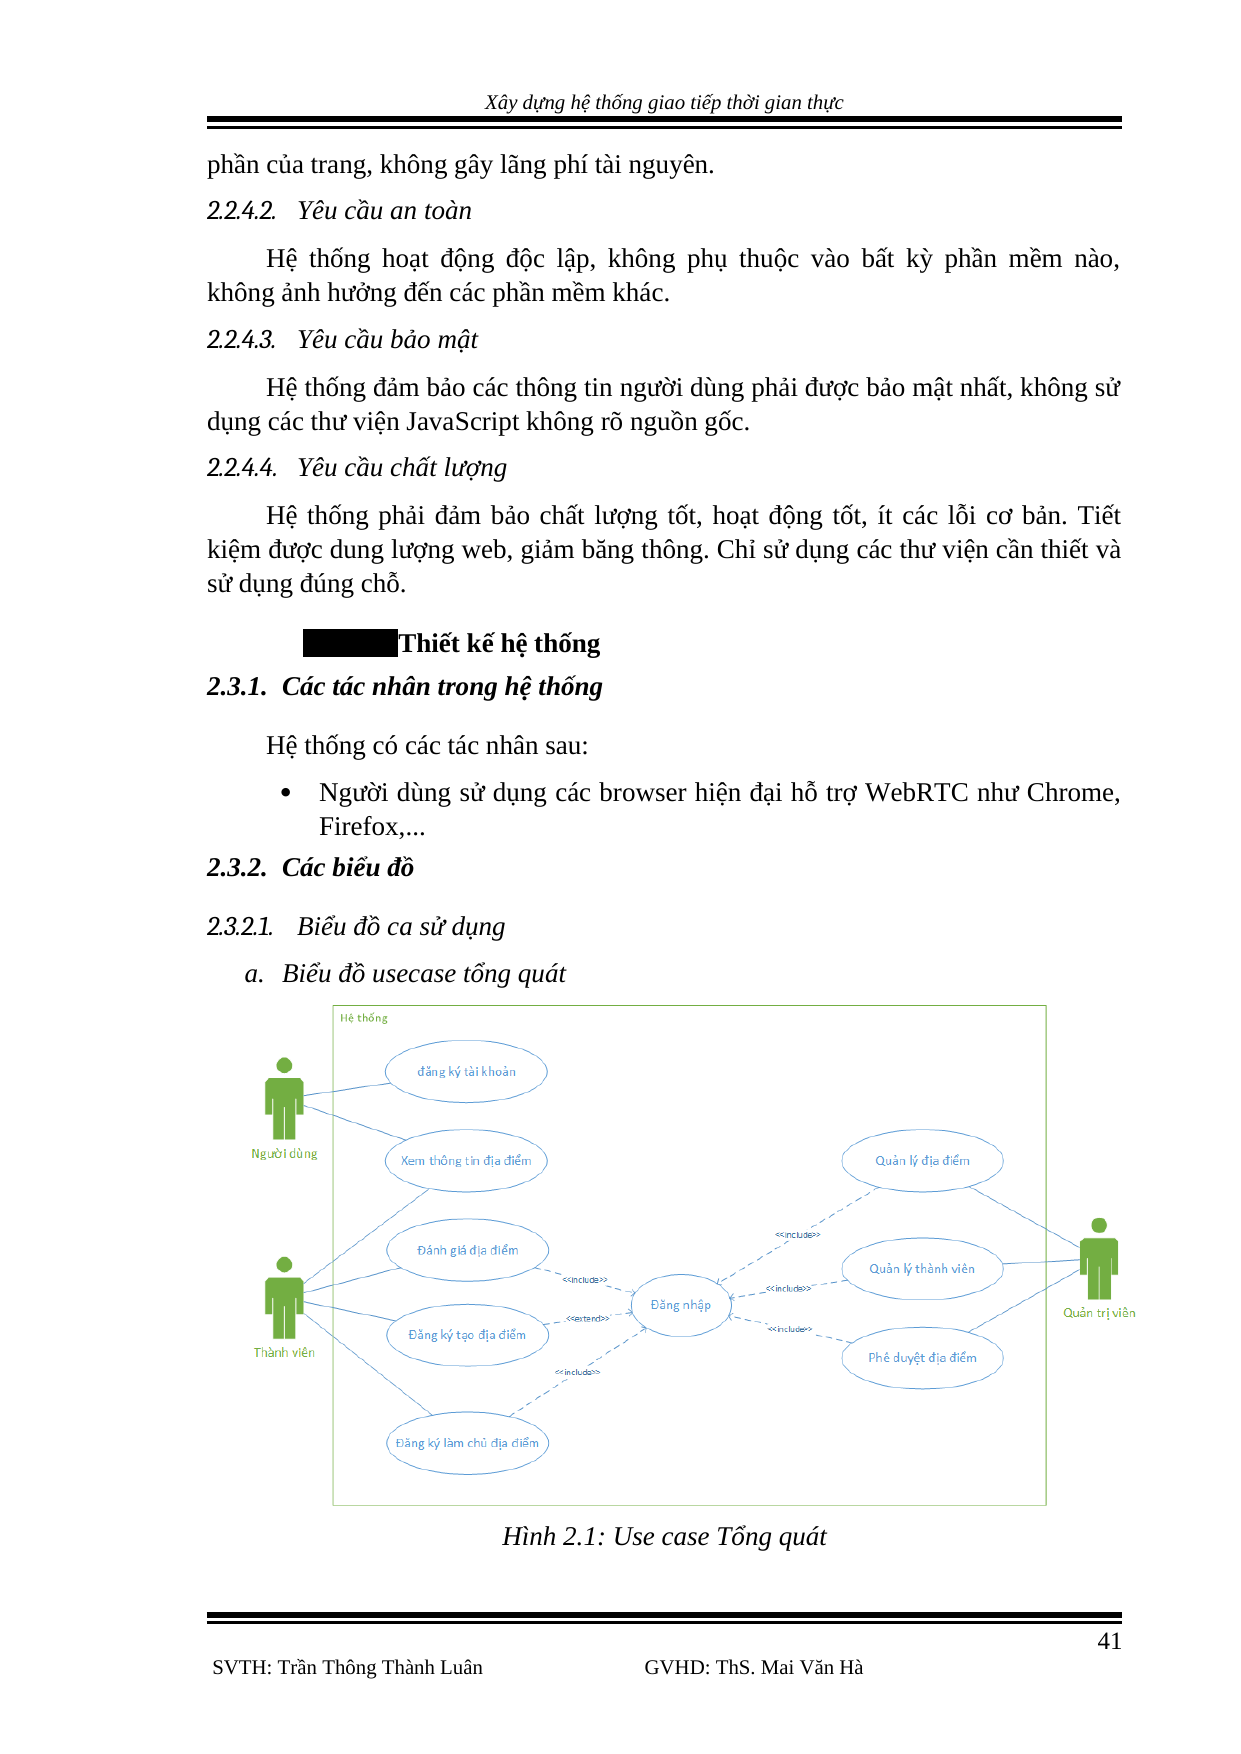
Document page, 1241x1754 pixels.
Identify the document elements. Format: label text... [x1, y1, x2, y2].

list Yêu cầu chất lượng [207, 451, 1122, 483]
text Hình 2.1: Use case Tổng quát [207, 1521, 1122, 1552]
text Hệ thống phải đảm bảo chất lượng tốt, hoạt động tốt, ít các lỗi cơ bản. Tiết kiệm được dung lượng web, giảm băng thông. Chỉ sử dụng các thư viện cần thiết và sử dụng đúng chỗ. [207, 499, 1122, 599]
list Người dùng sử dụng các browser hiện đại hỗ trợ WebRTC như Chrome, Firefox,... [281, 776, 1122, 841]
text Hệ thống hoạt động độc lập, không phụ thuộc vào bất kỳ phần mềm nào, không ảnh hưởng đến các phần mềm khác. [207, 242, 1122, 307]
list Yêu cầu bảo mật [207, 323, 1122, 355]
subtitle Thiết kế hệ thống [266, 627, 1122, 658]
text Hệ thống đảm bảo các thông tin người dùng phải được bảo mật nhất, không sử dụng các thư viện JavaScript không rõ nguồn gốc. [207, 371, 1122, 436]
subtitle Các biểu đồ [207, 851, 1122, 882]
picture [243, 1004, 1143, 1506]
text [207, 148, 1122, 179]
list Biểu đồ usecase tổng quát [244, 958, 1122, 989]
text Hệ thống có các tác nhân sau: [207, 729, 1122, 761]
list Biểu đồ ca sử dụng [207, 910, 1122, 942]
subtitle Các tác nhân trong hệ thống [207, 670, 1122, 701]
list Yêu cầu an toàn [207, 194, 1122, 226]
